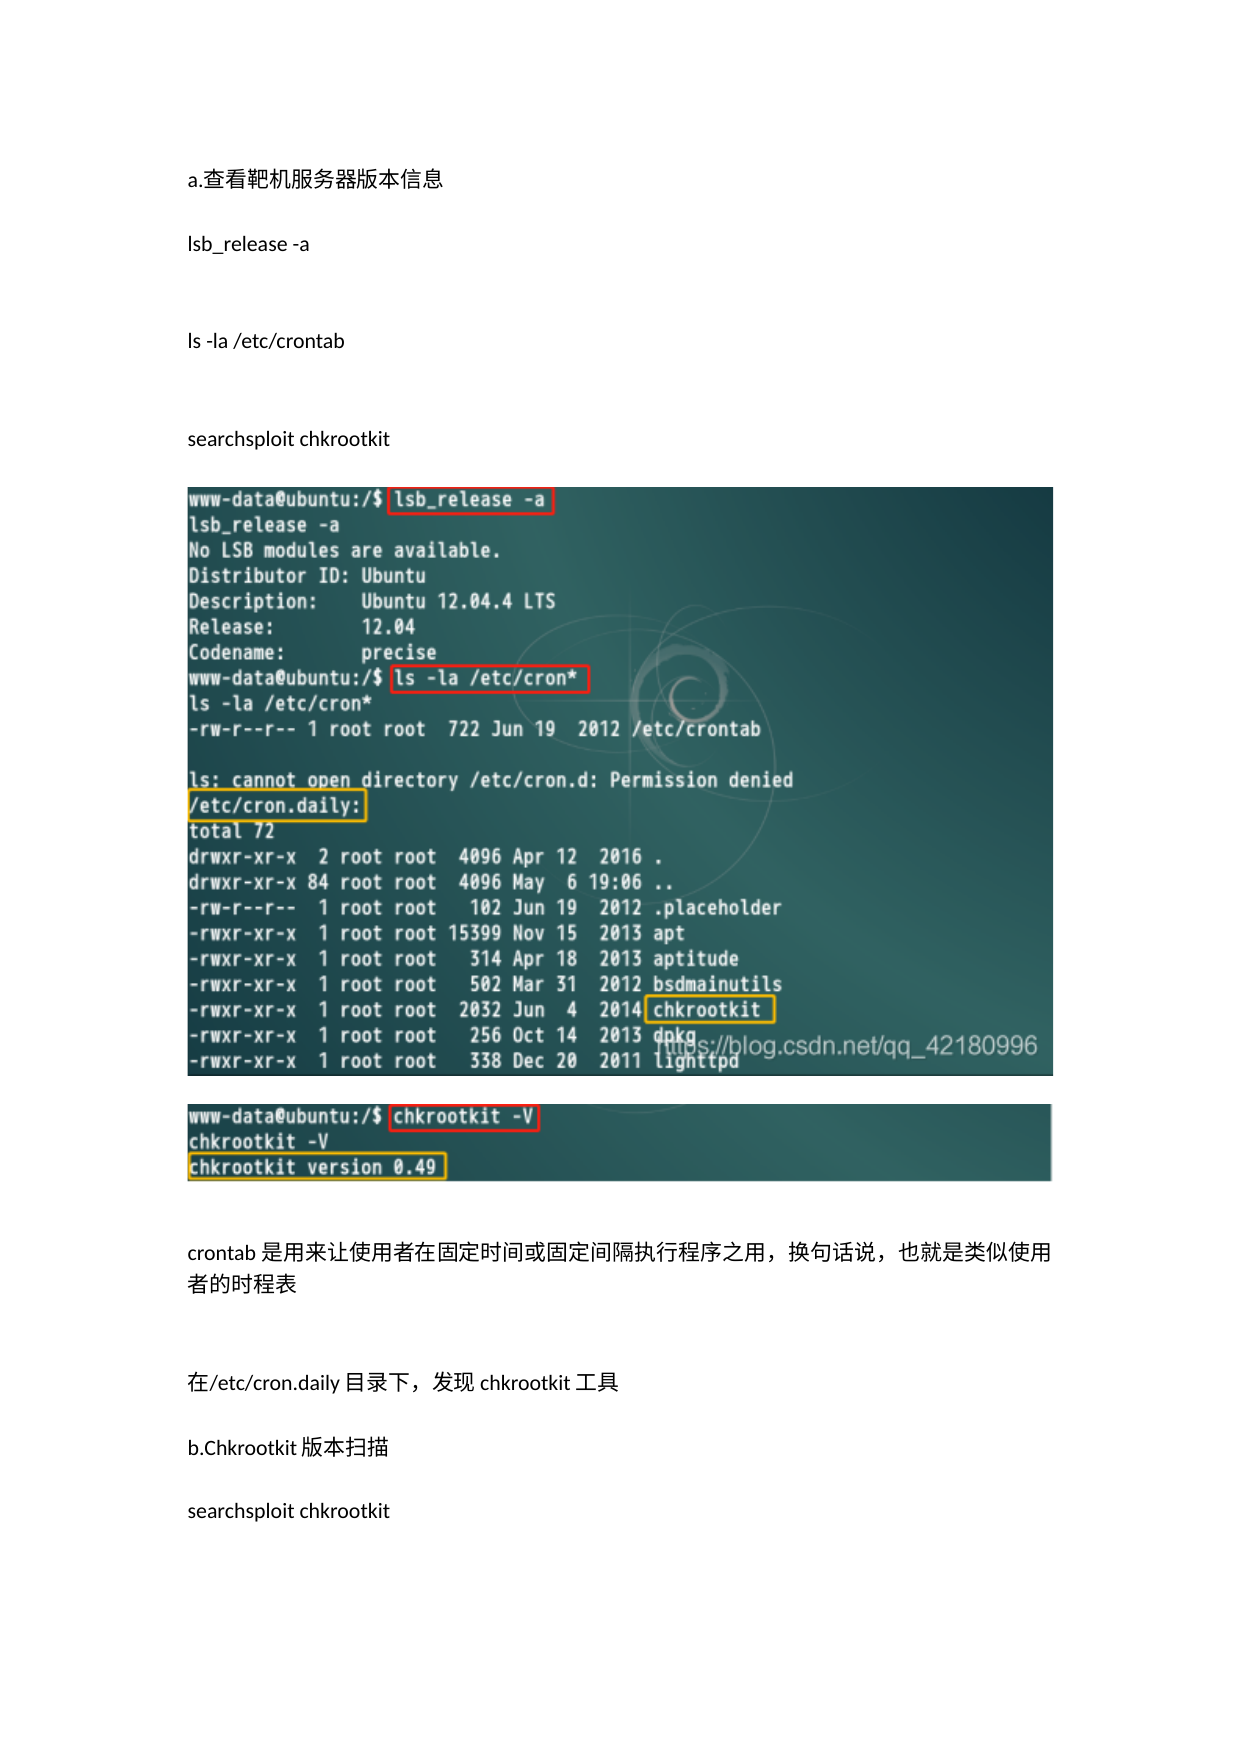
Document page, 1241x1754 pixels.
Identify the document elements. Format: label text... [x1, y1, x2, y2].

picture [187, 487, 1054, 1076]
text searchsploit chkrootkit [187, 422, 1053, 454]
text crontab 是用来让使用者在固定时间或固定间隔执行程序之用，换句话说，也就是类似使用者的时程表 [187, 1234, 1053, 1299]
picture [187, 1104, 1054, 1183]
text ls -la /etc/crontab [187, 324, 1053, 357]
text a.查看靶机服务器版本信息 [187, 162, 1053, 194]
text searchsploit chkrootkit [187, 1494, 1053, 1527]
text lsb_release -a [187, 227, 1053, 259]
text 在/etc/cron.daily目录下，发现chkrootkit工具 [187, 1364, 1053, 1397]
text b.Chkrootkit版本扫描 [187, 1429, 1053, 1462]
